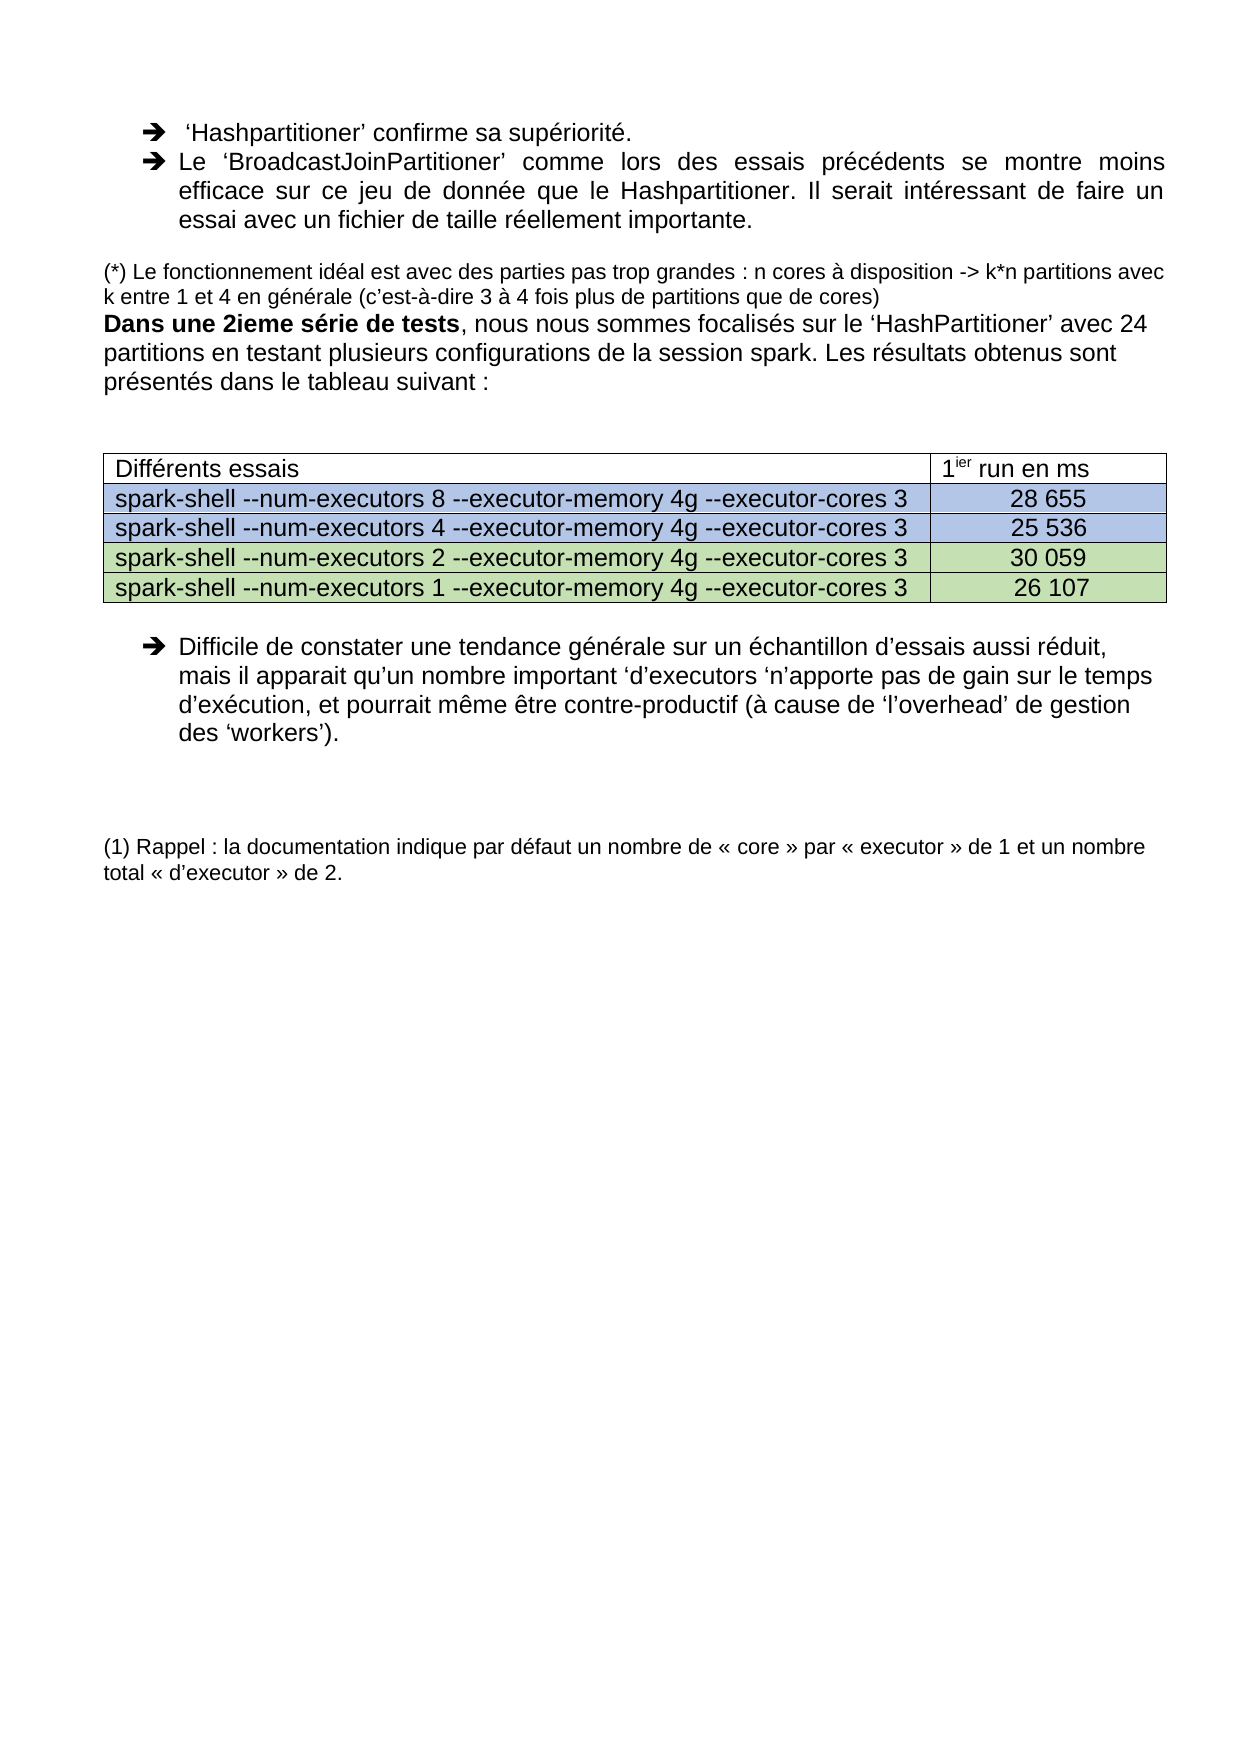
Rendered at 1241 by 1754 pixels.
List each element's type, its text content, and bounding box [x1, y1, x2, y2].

table_cell spark-shell --num-executors 1 --executor-memory 4g --executor-cores 3 [104, 573, 930, 602]
table_cell spark-shell --num-executors 2 --executor-memory 4g --executor-cores 3 [104, 543, 930, 572]
text (1) Rappel : la documentation indique par défaut un nombre de « core » par « executor » de 1 et un nombre total « d’executor » de 2. [103, 834, 1166, 884]
table_cell 26 107 [931, 573, 1166, 602]
text Dans une 2ieme série de tests, nous nous sommes focalisés sur le ‘HashPartitioner’ avec 24 partitions en testant plusieurs configurations de la session spark. Les résultats obtenus sont présentés dans le tableau suivant : [103, 309, 1166, 395]
table_cell 28 655 [931, 484, 1166, 512]
list ‘Hashpartitioner’ confirme sa supériorité. [141, 118, 1166, 147]
table_header 1ier run en ms [931, 454, 1166, 483]
table_cell spark-shell --num-executors 4 --executor-memory 4g --executor-cores 3 [104, 514, 930, 542]
list Difficile de constater une tendance générale sur un échantillon d’essais aussi réduit, mais il apparait qu’un nombre important ‘d’executors ‘n’apporte pas de gain sur le temps d’exécution, et pourrait même être contre-productif (à cause de ‘l’overhead’ de gestion des ‘workers’). [141, 632, 1166, 747]
table_cell spark-shell --num-executors 8 --executor-memory 4g --executor-cores 3 [104, 484, 930, 512]
table_cell 25 536 [931, 514, 1166, 542]
table_cell 30 059 [931, 543, 1166, 572]
table_header Différents essais [104, 454, 930, 483]
list Le ‘BroadcastJoinPartitioner’ comme lors des essais précédents se montre moins efficace sur ce jeu de donnée que le Hashpartitioner. Il serait intéressant de faire un essai avec un fichier de taille réellement importante. [141, 147, 1166, 233]
text (*) Le fonctionnement idéal est avec des parties pas trop grandes : n cores à disposition -> k*n partitions avec k entre 1 et 4 en générale (c’est-à-dire 3 à 4 fois plus de partitions que de cores) [103, 259, 1166, 309]
